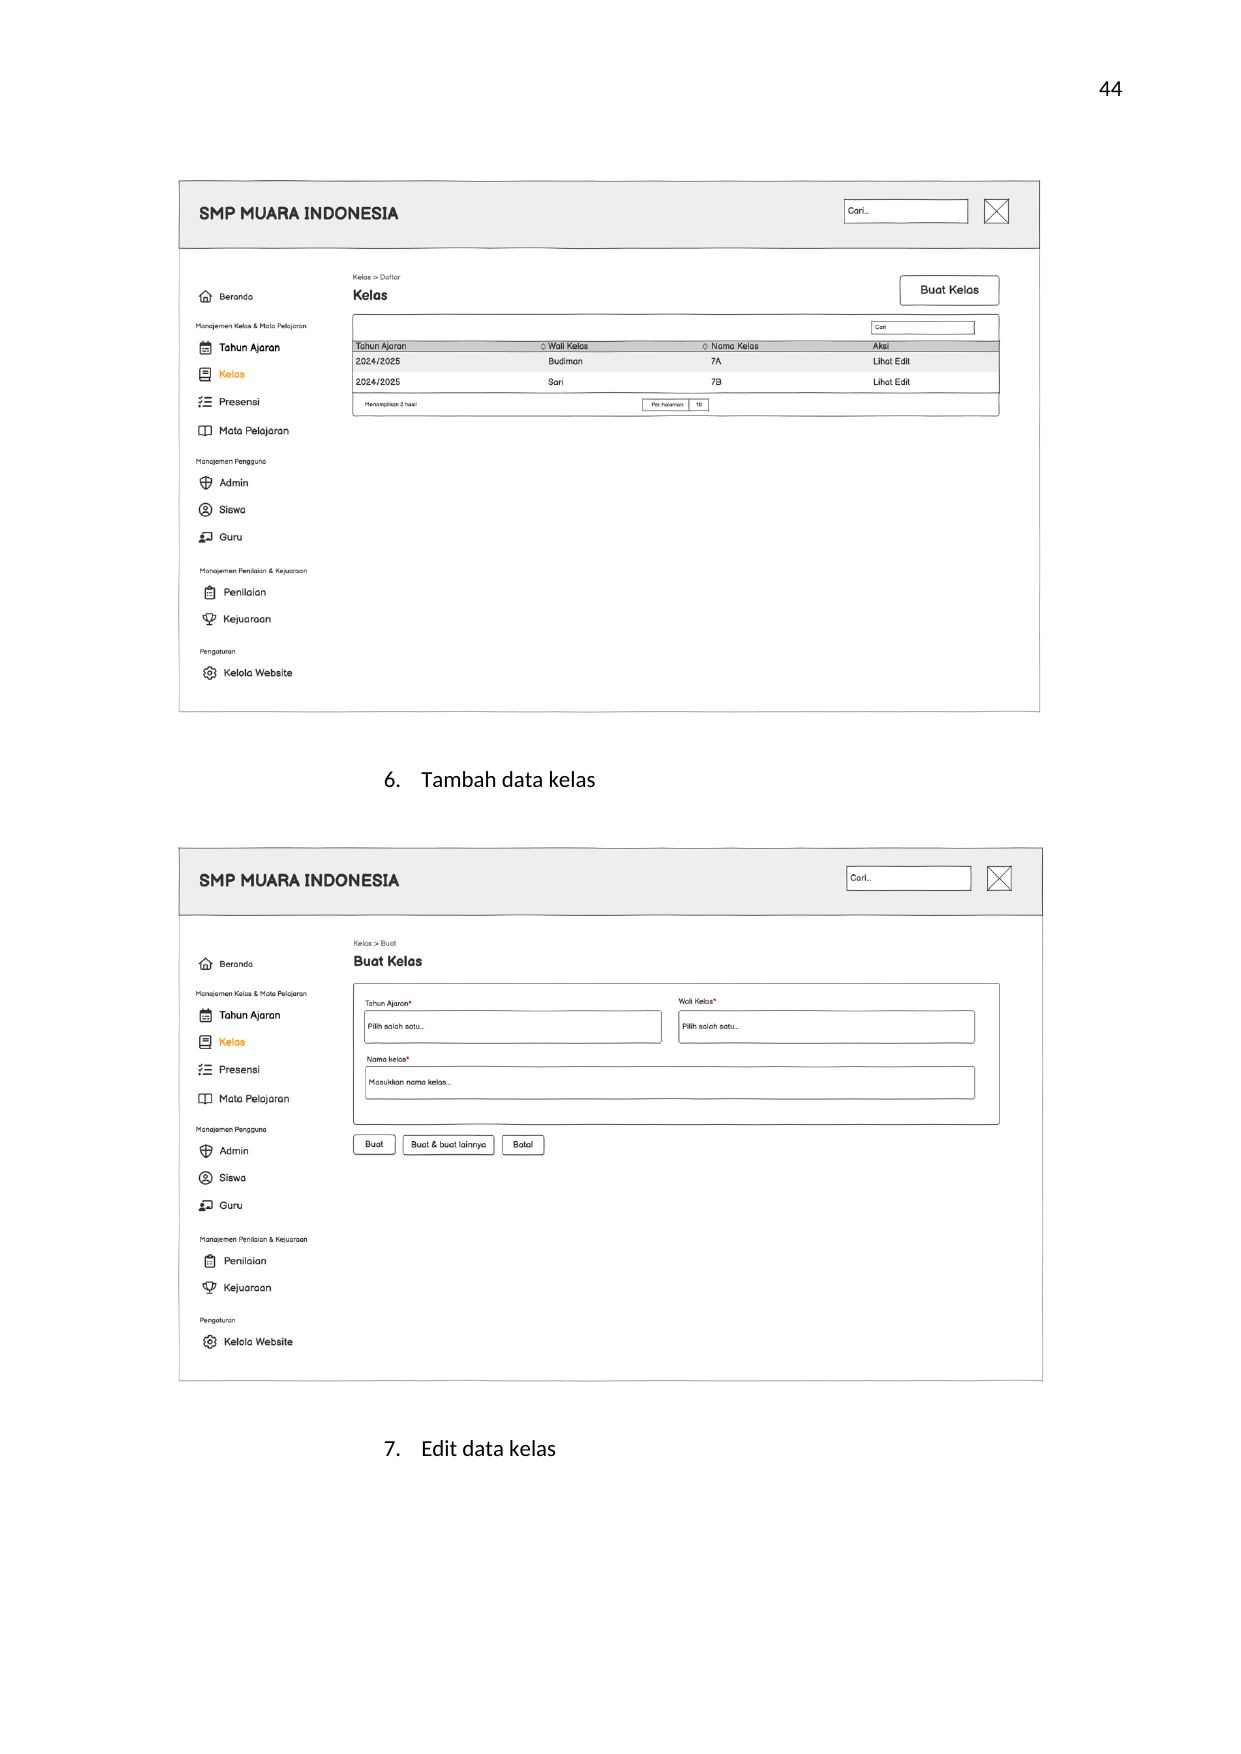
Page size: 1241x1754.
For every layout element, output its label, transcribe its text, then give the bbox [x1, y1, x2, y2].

list Edit data kelas [383, 1434, 1122, 1462]
list Tambah data kelas [383, 766, 1122, 794]
picture [177, 180, 1041, 713]
picture [177, 846, 1044, 1382]
